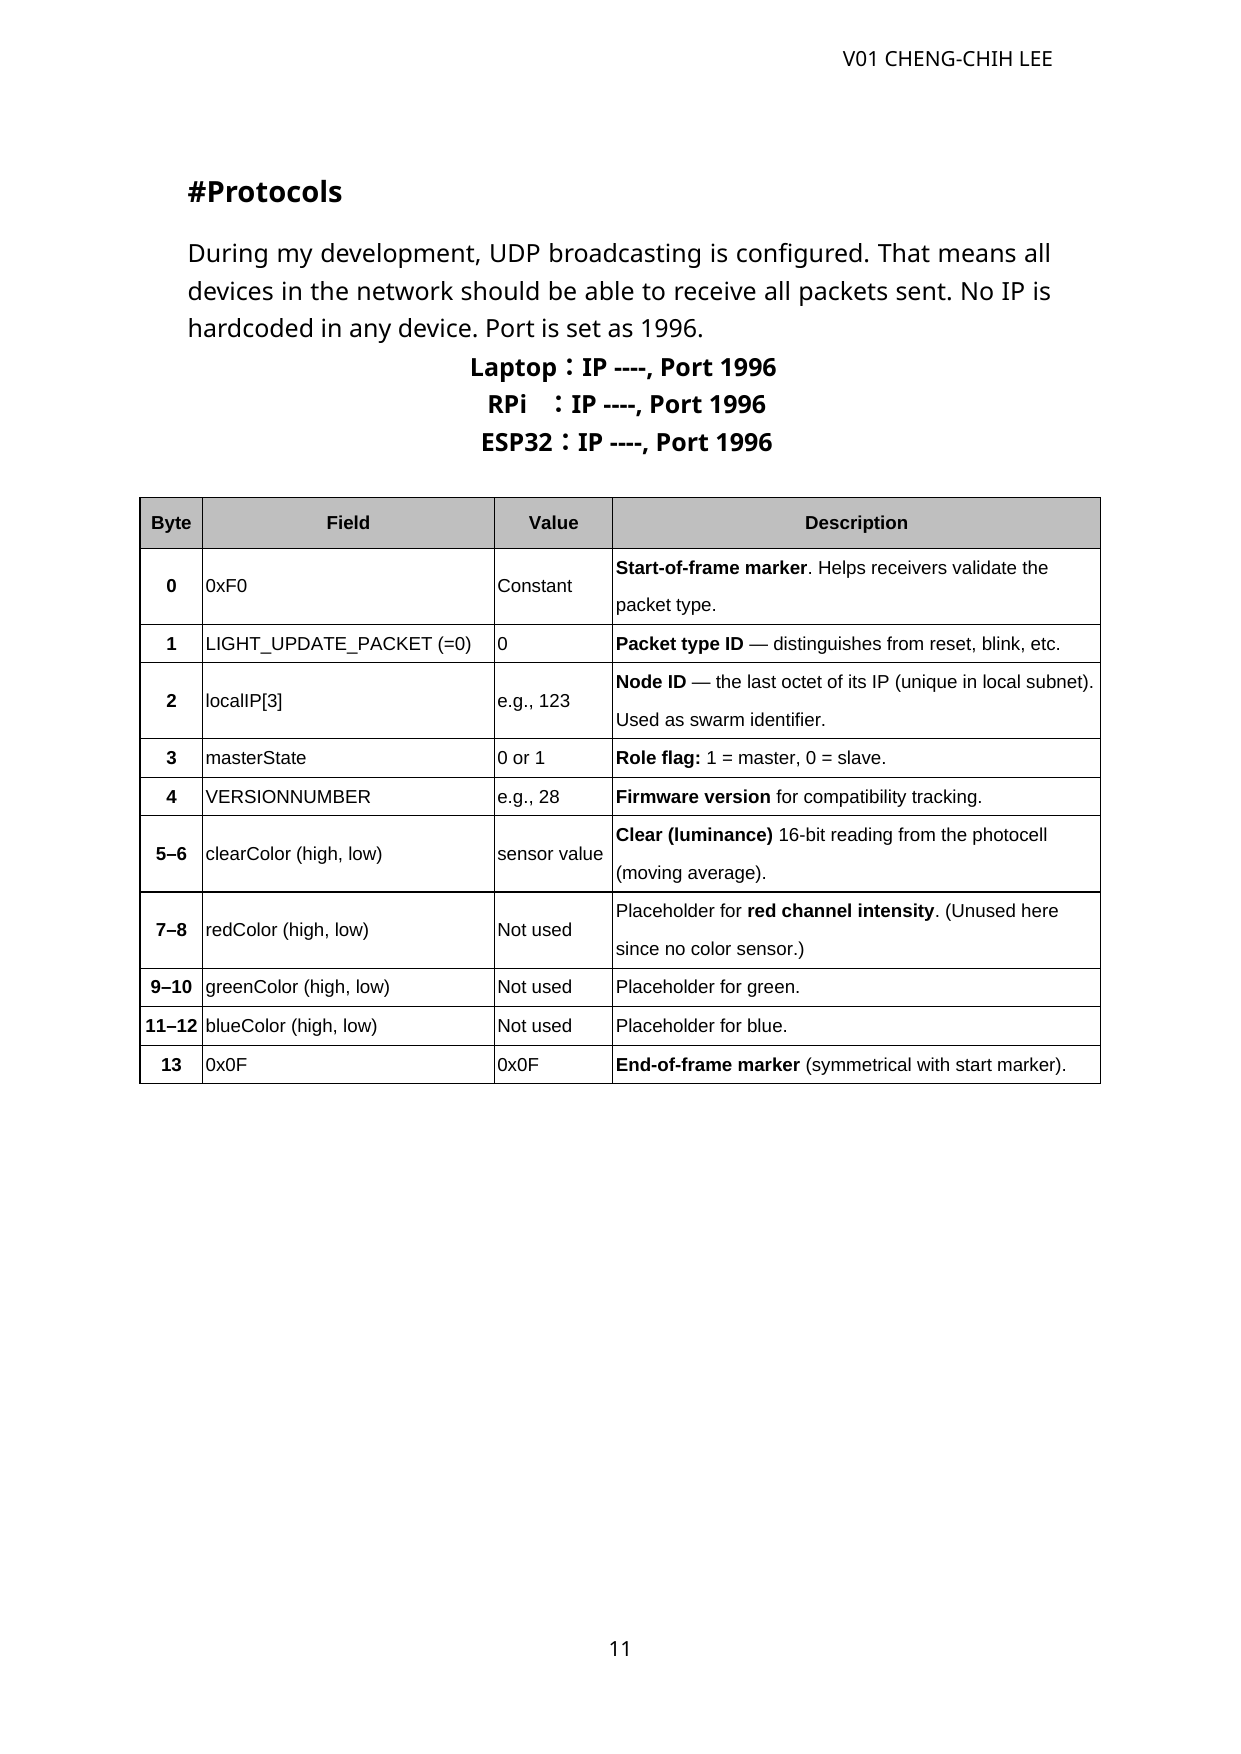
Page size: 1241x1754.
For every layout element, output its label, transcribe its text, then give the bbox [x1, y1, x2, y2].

table_cell clearColor (high, low) [203, 816, 494, 891]
table_cell e.g., 123 [495, 663, 612, 738]
table_cell 7–8 [141, 893, 202, 967]
table_cell 4 [141, 778, 202, 815]
table_cell Placeholder for green. [613, 969, 1100, 1006]
text RPi ：IP ----, Port 1996 [187, 384, 1053, 422]
table_cell e.g., 28 [495, 778, 612, 815]
table_cell VERSIONNUMBER [203, 778, 494, 815]
table_cell Role flag: 1 = master, 0 = slave. [613, 739, 1100, 777]
table_cell 0x0F [203, 1046, 494, 1083]
table_cell redColor (high, low) [203, 893, 494, 967]
table_cell 0 [495, 625, 612, 662]
subtitle #Protocols [187, 153, 1053, 228]
table_cell Packet type ID — distinguishes from reset, blink, etc. [613, 625, 1100, 662]
table_header Byte [141, 498, 202, 548]
table_cell 11–12 [141, 1007, 202, 1044]
table_header Field [203, 498, 494, 548]
text ESP32：IP ----, Port 1996 [187, 422, 1053, 459]
table_header Value [495, 498, 612, 548]
table_cell Not used [495, 969, 612, 1006]
table_cell 0xF0 [203, 549, 494, 624]
table_cell Constant [495, 549, 612, 624]
table_cell Placeholder for blue. [613, 1007, 1100, 1044]
table_cell 5–6 [141, 816, 202, 891]
table_cell 0 [141, 549, 202, 624]
table_cell Clear (luminance) 16-bit reading from the photocell (moving average). [613, 816, 1100, 891]
table_header Description [613, 498, 1100, 548]
text During my development, UDP broadcasting is configured. That means all devices in the network should be able to receive all packets sent. No IP is hardcoded in any device. Port is set as 1996. [187, 234, 1053, 347]
table_cell Not used [495, 1007, 612, 1044]
table_cell 9–10 [141, 969, 202, 1006]
table_cell Placeholder for red channel intensity. (Unused here since no color sensor.) [613, 893, 1100, 967]
table_cell blueColor (high, low) [203, 1007, 494, 1044]
table_cell LIGHT_UPDATE_PACKET (=0) [203, 625, 494, 662]
table_cell 13 [141, 1046, 202, 1083]
table_cell 0 or 1 [495, 739, 612, 777]
table_cell End-of-frame marker (symmetrical with start marker). [613, 1046, 1100, 1083]
table_cell Firmware version for compatibility tracking. [613, 778, 1100, 815]
table_cell Start-of-frame marker. Helps receivers validate the packet type. [613, 549, 1100, 624]
table_cell 0x0F [495, 1046, 612, 1083]
table_cell Node ID — the last octet of its IP (unique in local subnet). Used as swarm identifier. [613, 663, 1100, 738]
table_cell 3 [141, 739, 202, 777]
table_cell masterState [203, 739, 494, 777]
table_cell 1 [141, 625, 202, 662]
table_cell 2 [141, 663, 202, 738]
table_cell greenColor (high, low) [203, 969, 494, 1006]
text Laptop：IP ----, Port 1996 [187, 347, 1053, 384]
table_cell sensor value [495, 816, 612, 891]
table_cell Not used [495, 893, 612, 967]
table_cell localIP[3] [203, 663, 494, 738]
